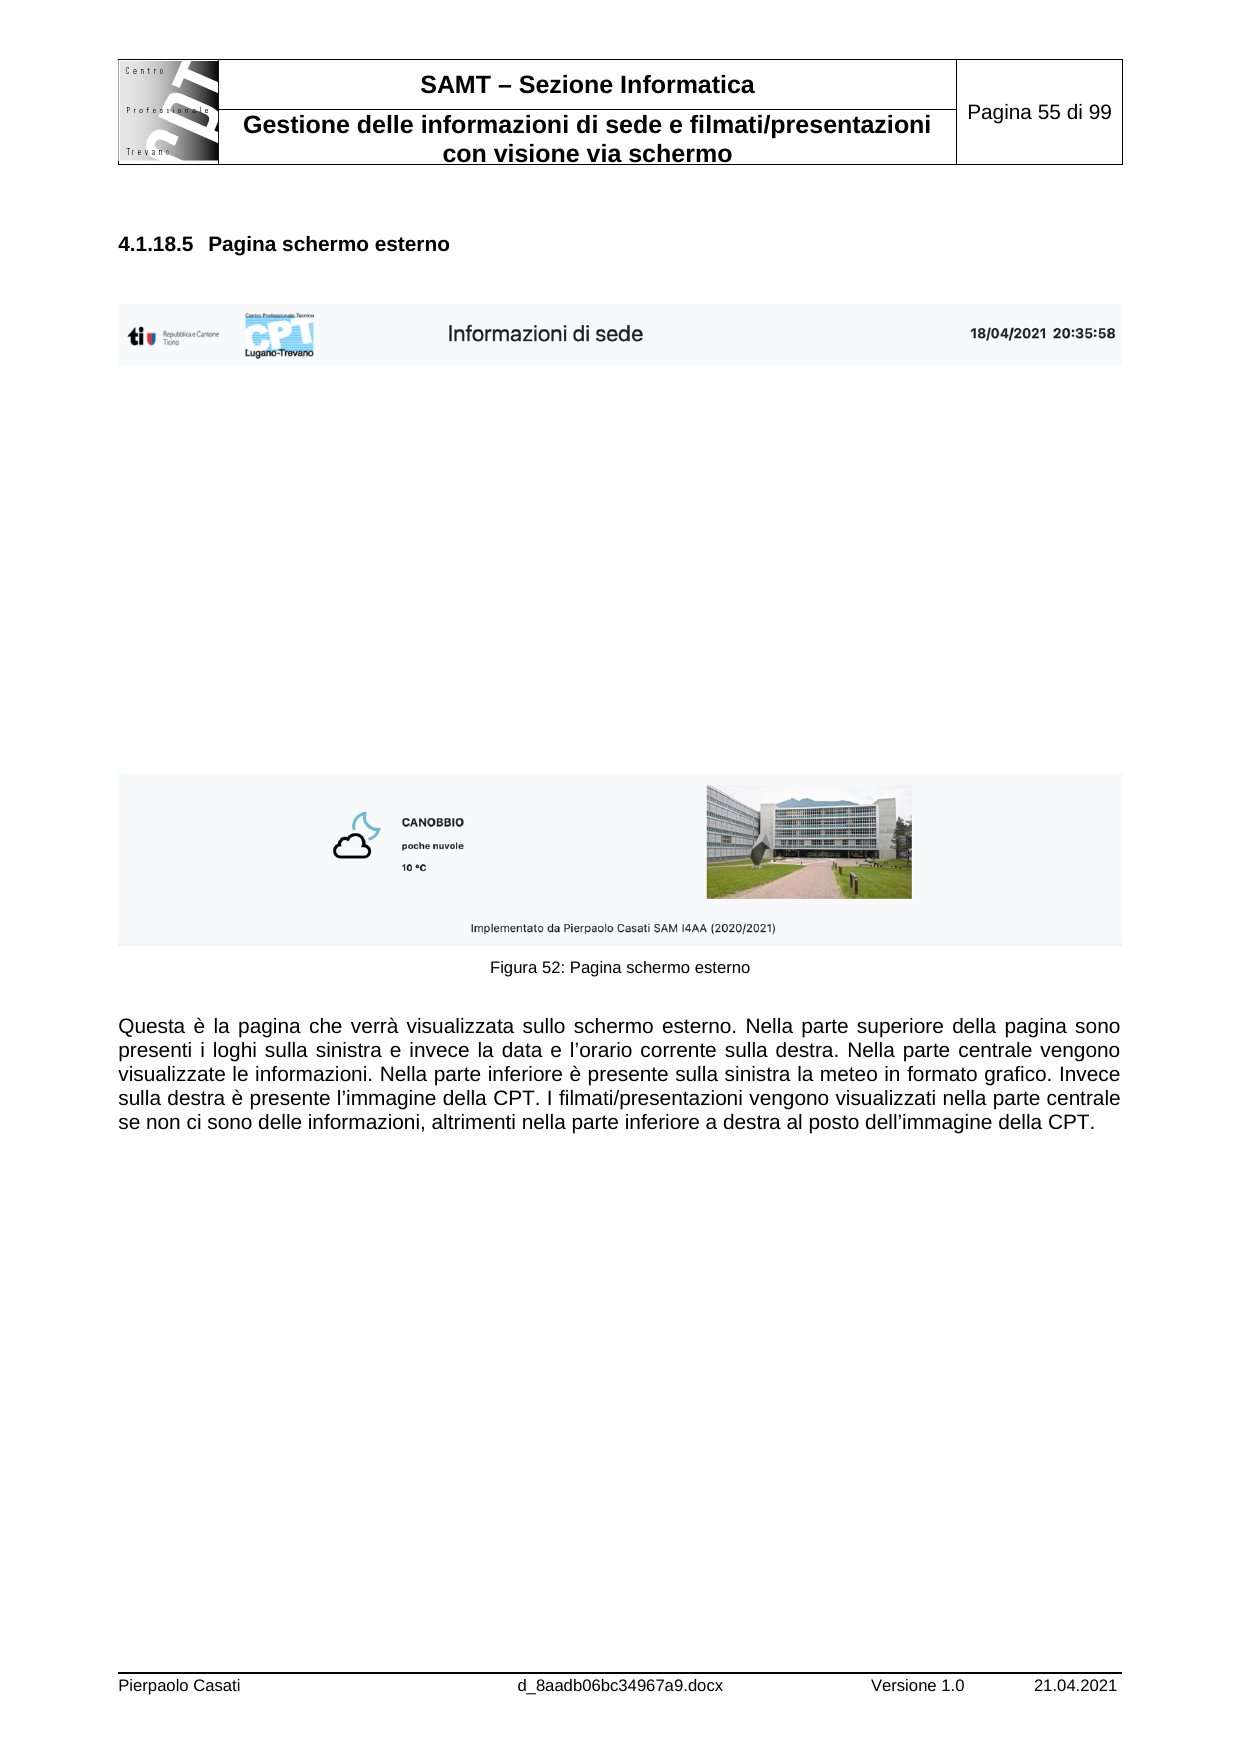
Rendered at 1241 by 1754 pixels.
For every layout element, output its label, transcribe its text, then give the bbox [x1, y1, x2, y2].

text Questa è la pagina che verrà visualizzata sullo schermo esterno. Nella parte superiore della pagina sono presenti i loghi sulla sinistra e invece la data e l’orario corrente sulla destra. Nella parte centrale vengono visualizzate le informazioni. Nella parte inferiore è presente sulla sinistra la meteo in formato grafico. Invece sulla destra è presente l’immagine della CPT. I filmati/presentazioni vengono visualizzati nella parte centrale se non ci sono delle informazioni, altrimenti nella parte inferiore a destra al posto dell’immagine della CPT. [118, 1014, 1122, 1133]
subtitle Pagina schermo esterno [118, 232, 1122, 256]
picture [118, 60, 219, 161]
text Figura 52: Pagina schermo esterno [118, 958, 1122, 977]
picture [118, 304, 1123, 946]
